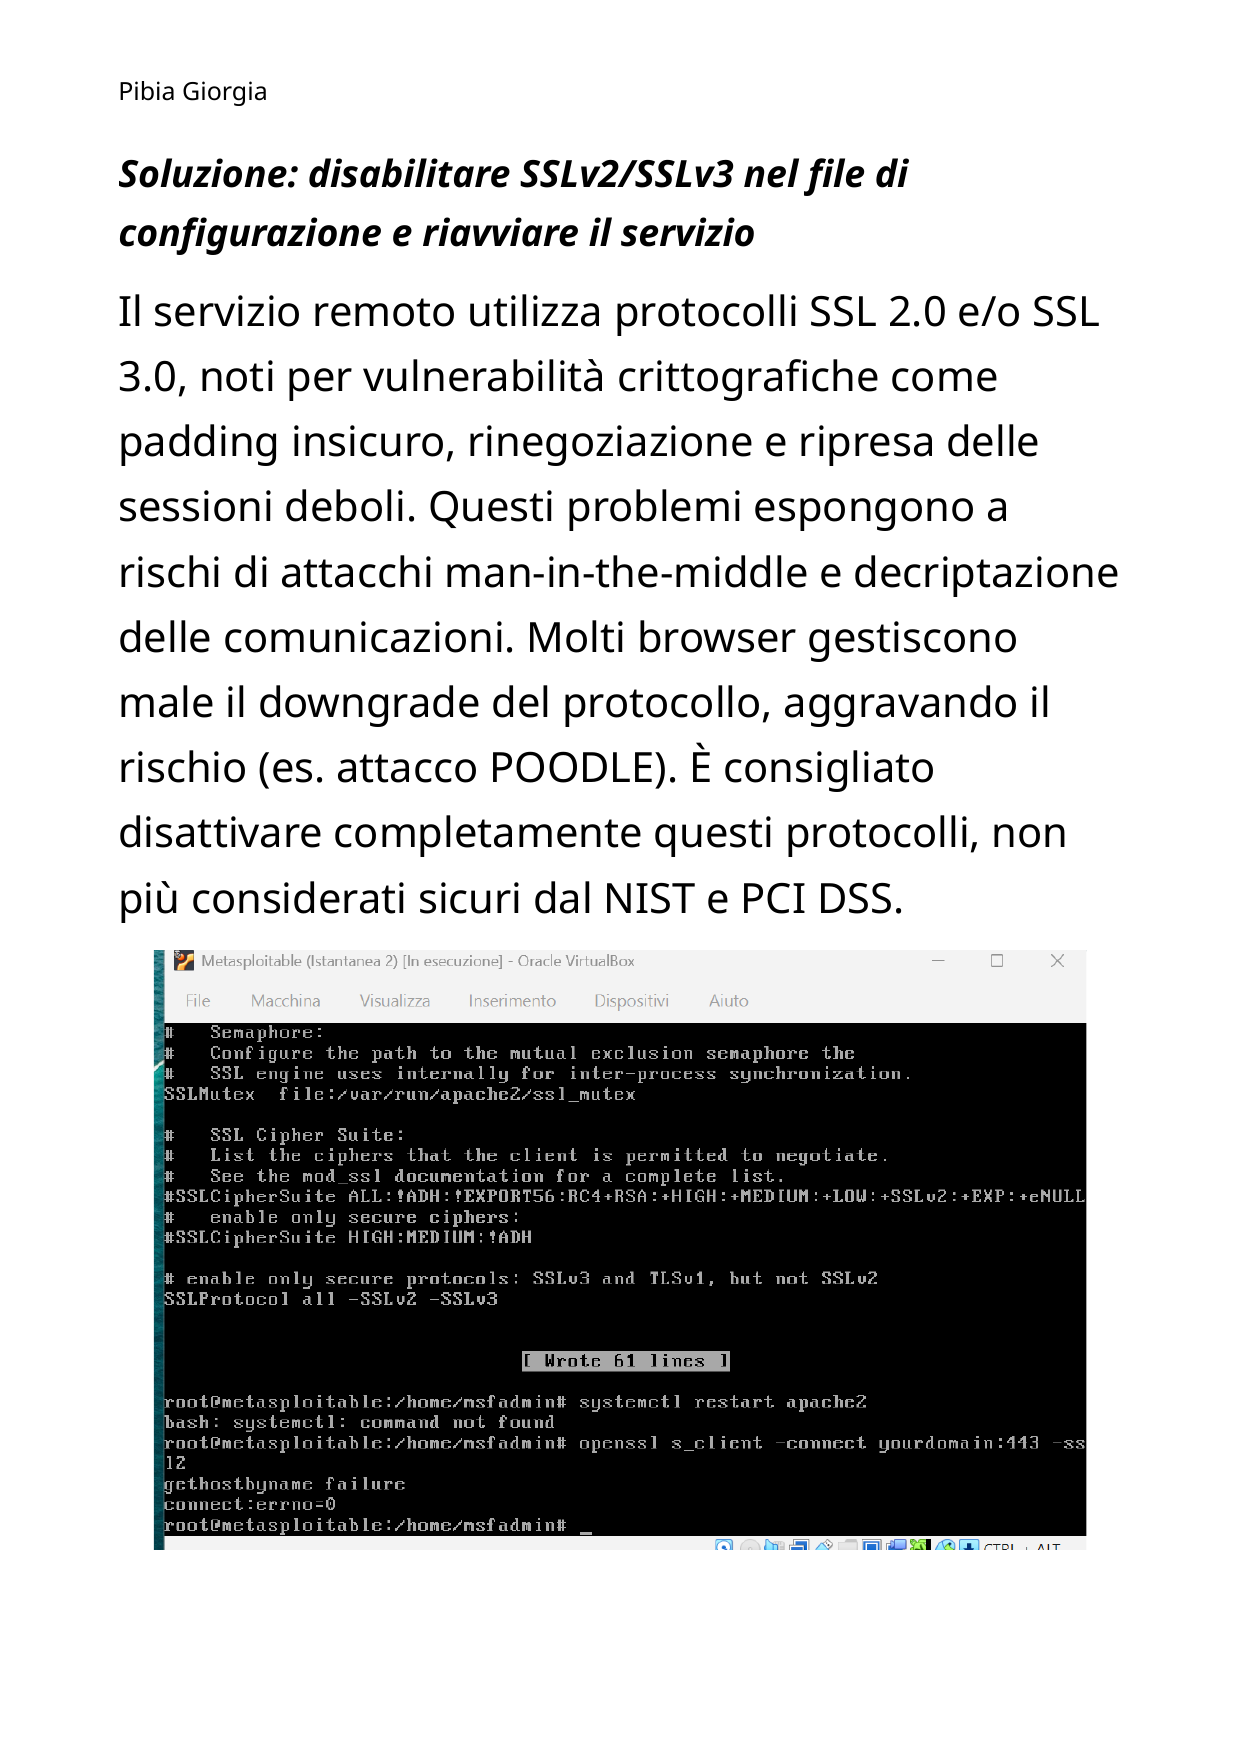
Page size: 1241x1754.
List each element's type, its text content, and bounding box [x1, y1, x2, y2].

text Il servizio remoto utilizza protocolli SSL 2.0 e/o SSL 3.0, noti per vulnerabilità crittografiche come padding insicuro, rinegoziazione e ripresa delle sessioni deboli. Questi problemi espongono a rischi di attacchi man-in-the-middle e decriptazione delle comunicazioni. Molti browser gestiscono male il downgrade del protocollo, aggravando il rischio (es. attacco POODLE). È consigliato disattivare completamente questi protocolli, non più considerati sicuri dal NIST e PCI DSS. [118, 282, 1122, 925]
text Soluzione: disabilitare SSLv2/SSLv3 nel file di configurazione e riavviare il servizio [118, 148, 1122, 257]
picture [153, 950, 1087, 1550]
